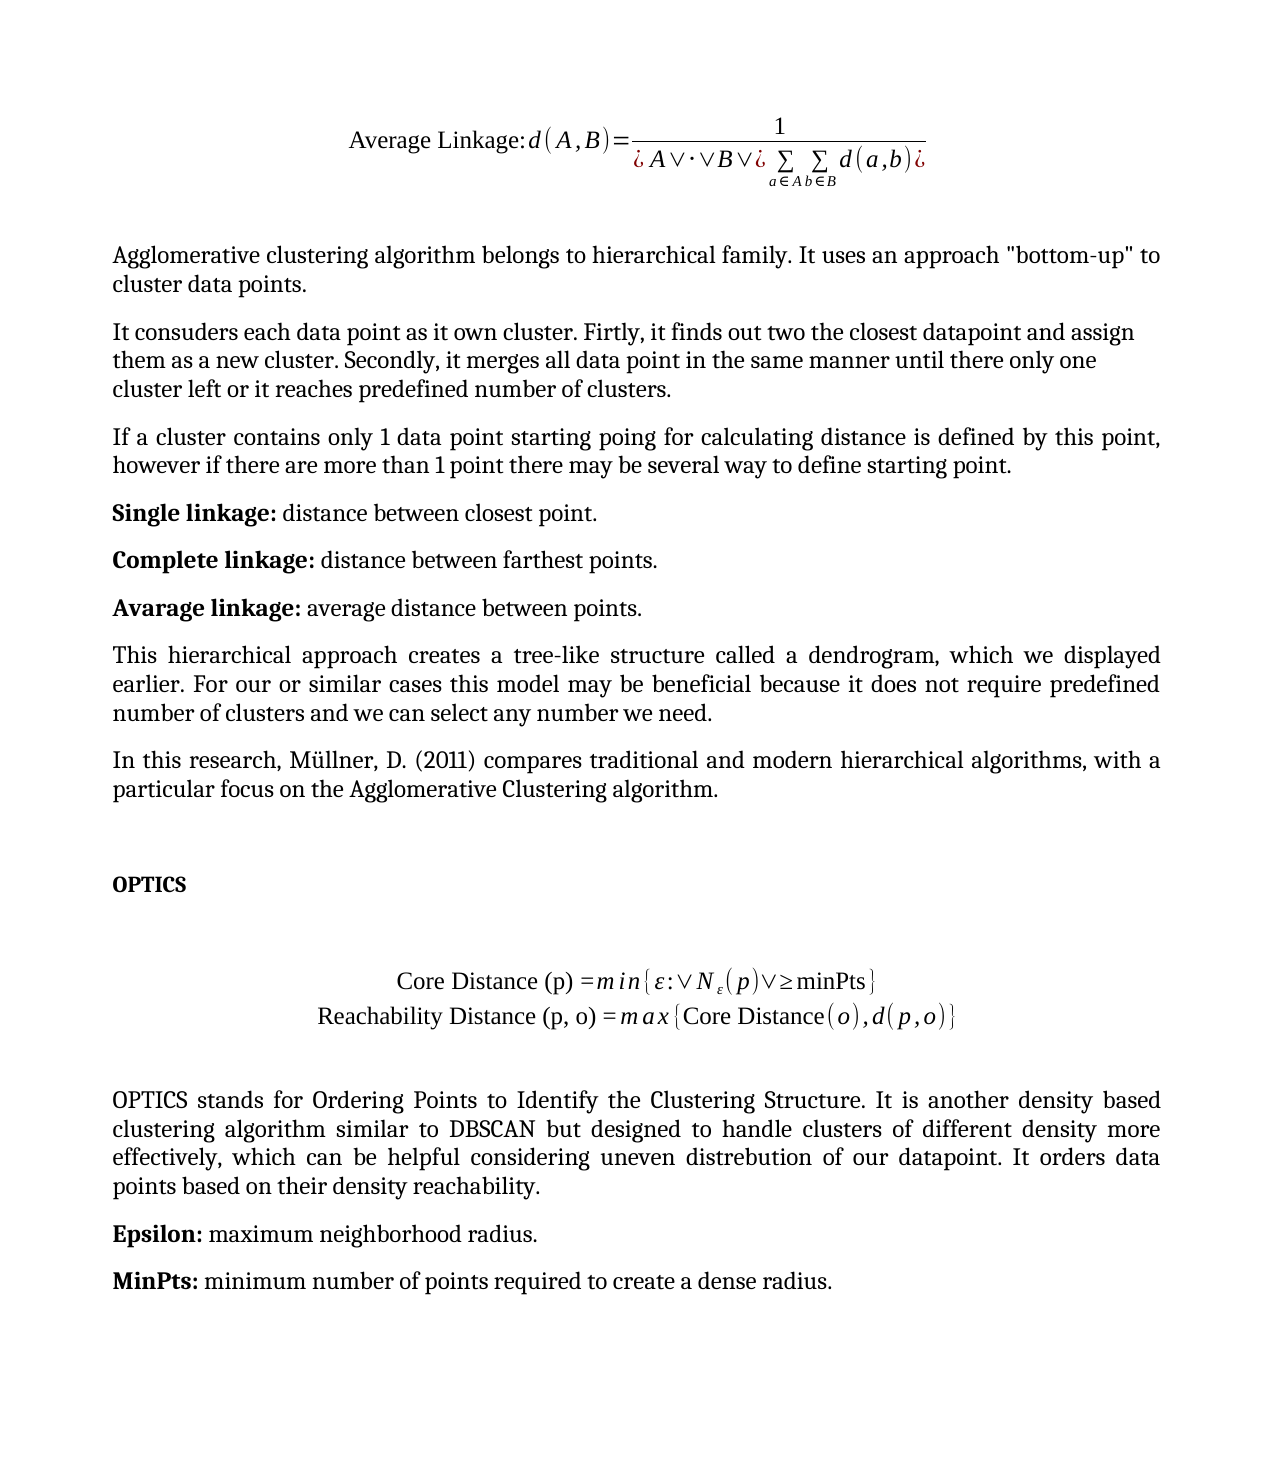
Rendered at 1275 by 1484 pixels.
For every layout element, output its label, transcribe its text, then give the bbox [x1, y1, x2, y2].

subtitle OPTICS [112, 872, 1162, 898]
text OPTICS stands for Ordering Points to Identify the Clustering Structure. It is another density based clustering algorithm similar to DBSCAN but designed to handle clusters of different density more effectively, which can be helpful considering uneven distrebution of our datapoint. It orders data points based on their density reachability. [112, 1086, 1162, 1201]
text MinPts: minimum number of points required to create a dense radius. [112, 1267, 1162, 1296]
text Single linkage: distance between closest point. [112, 499, 1162, 528]
text Complete linkage: distance between farthest points. [112, 546, 1162, 575]
text In this research, Müllner, D. (2011) compares traditional and modern hierarchical algorithms, with a particular focus on the Agglomerative Clustering algorithm. [112, 746, 1162, 804]
text This hierarchical approach creates a tree-like structure called a dendrogram, which we displayed earlier. For our or similar cases this model may be beneficial because it does not require predefined number of clusters and we can select any number we need. [112, 641, 1162, 728]
text Agglomerative clustering algorithm belongs to hierarchical family. It uses an approach "bottom-up" to cluster data points. [112, 241, 1162, 299]
text Epsilon: maximum neighborhood radius. [112, 1219, 1162, 1248]
text It consuders each data point as it own cluster. Firtly, it finds out two the closest datapoint and assign them as a new cluster. Secondly, it merges all data point in the same manner until there only one cluster left or it reaches predefined number of clusters. [112, 318, 1162, 404]
text If a cluster contains only 1 data point starting poing for calculating distance is defined by this point, however if there are more than 1 point there may be several way to define starting point. [112, 423, 1162, 480]
text Avarage linkage: average distance between points. [112, 594, 1162, 623]
